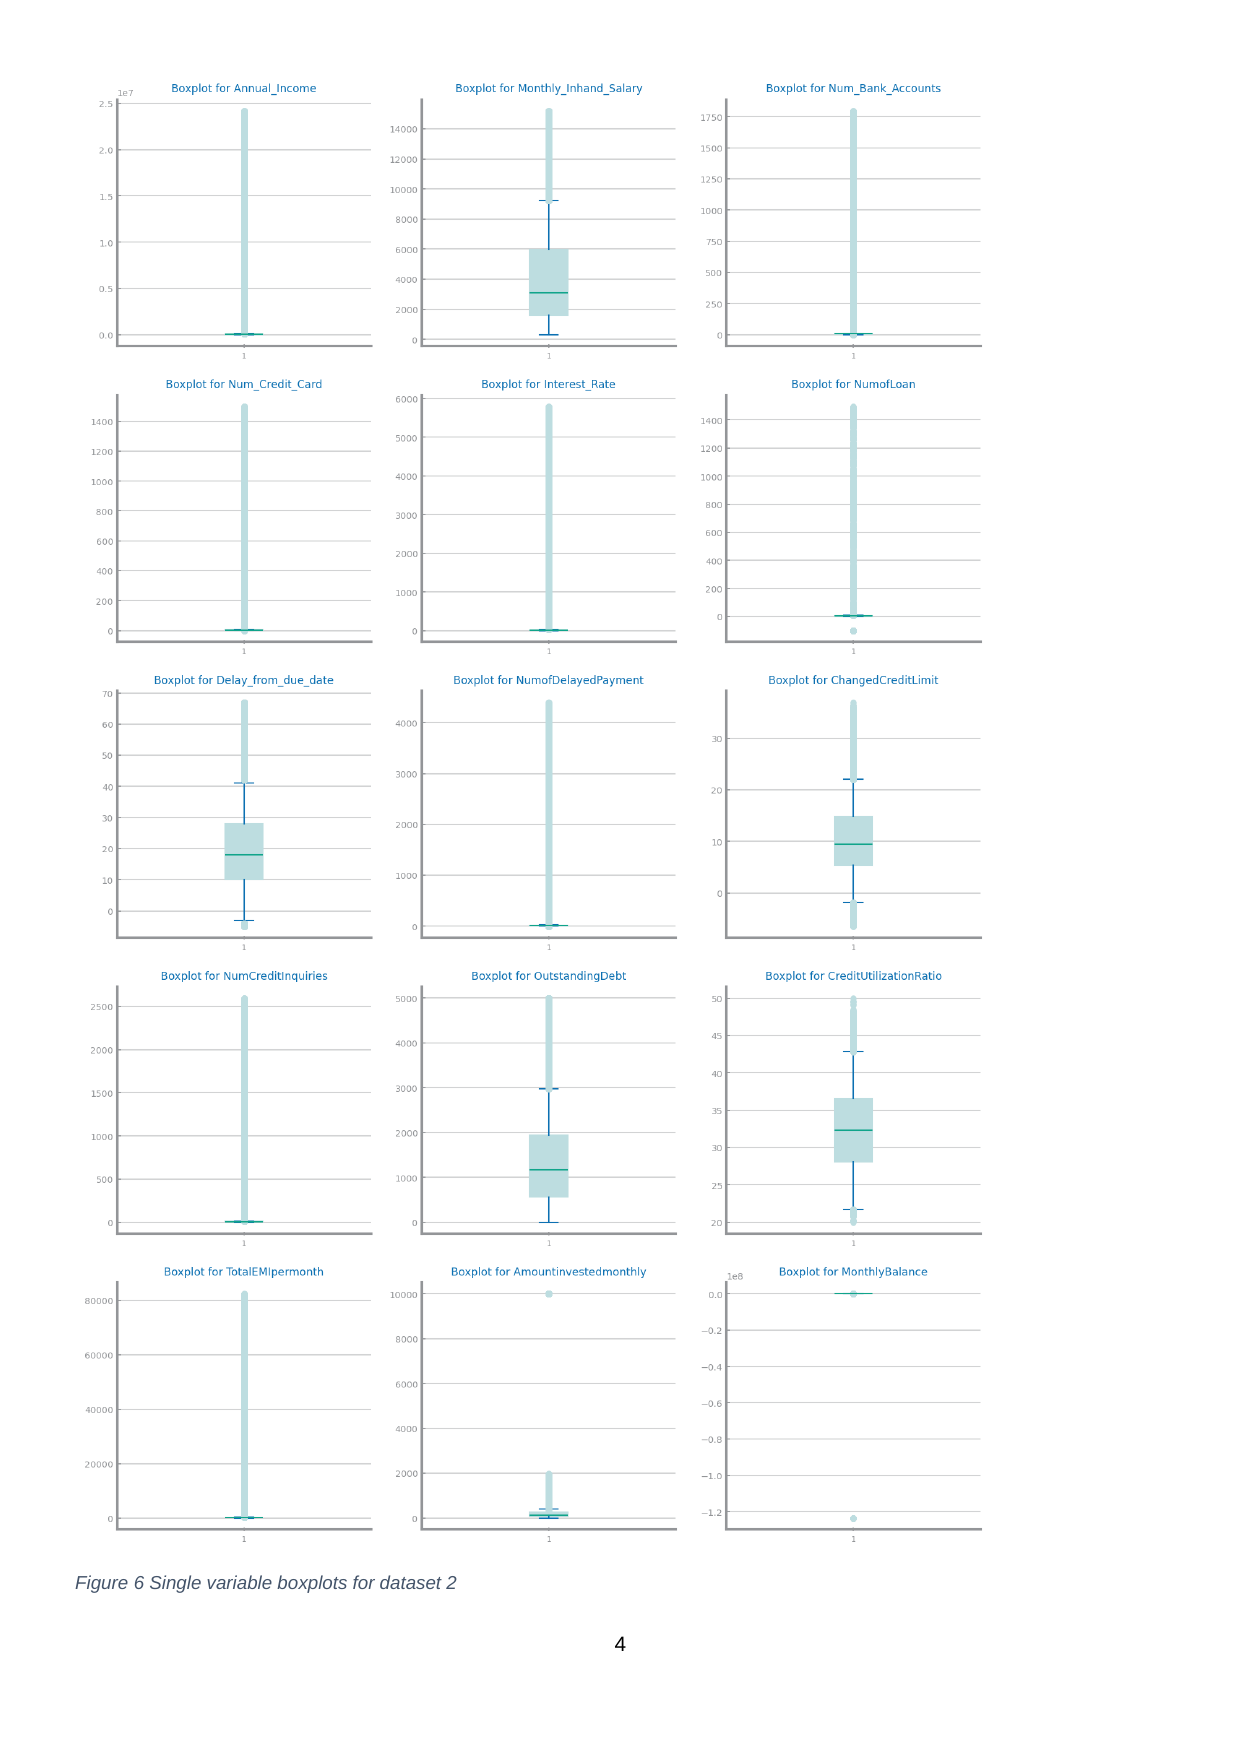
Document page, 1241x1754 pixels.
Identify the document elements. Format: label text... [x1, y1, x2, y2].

text Figure 6 Single variable boxplots for dataset 2 [75, 1572, 1165, 1594]
picture [75, 75, 989, 1552]
